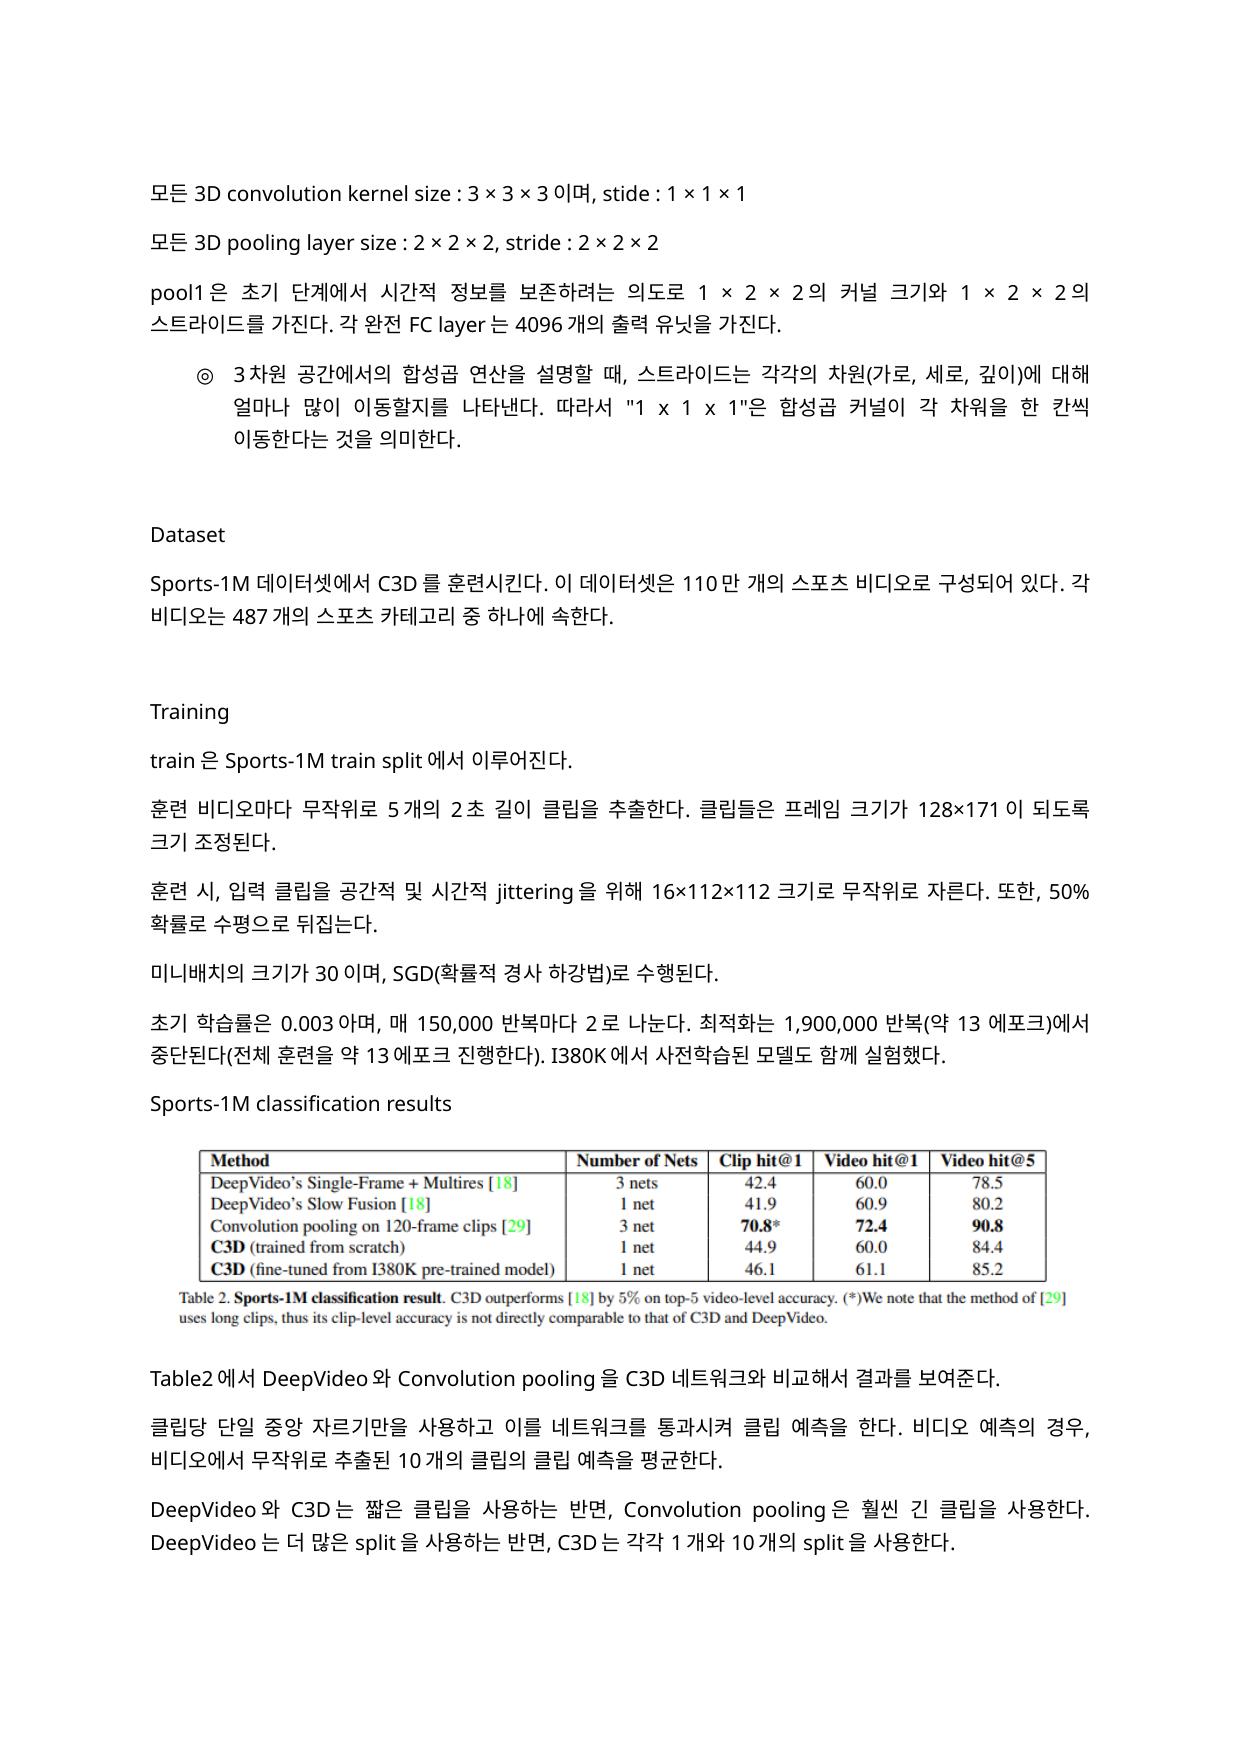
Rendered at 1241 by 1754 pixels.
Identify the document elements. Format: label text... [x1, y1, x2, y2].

text Training [150, 697, 1090, 725]
text Sports-1M 데이터셋에서 C3D를 훈련시킨다. 이 데이터셋은 110만 개의 스포츠 비디오로 구성되어 있다. 각 비디오는 487개의 스포츠 카테고리 중 하나에 속한다. [150, 567, 1090, 630]
text 미니배치의 크기가 30이며, SGD(확률적 경사 하강법)로 수행된다. [150, 958, 1090, 988]
text Sports-1M classification results [150, 1089, 1090, 1117]
picture [150, 1136, 1091, 1344]
list 3차원 공간에서의 합성곱 연산을 설명할 때, 스트라이드는 각각의 차원(가로, 세로, 깊이)에 대해 얼마나 많이 이동할지를 나타낸다. 따라서 "1 x 1 x 1"은 합성곱 커널이 각 차워을 한 칸씩 이동한다는 것을 의미한다. [196, 358, 1090, 454]
text 훈련 시, 입력 클립을 공간적 및 시간적 jittering을 위해 16×112×112 크기로 무작위로 자른다. 또한, 50% 확률로 수평으로 뒤집는다. [150, 876, 1090, 938]
text 초기 학습률은 0.003아며, 매 150,000 반복마다 2로 나눈다. 최적화는 1,900,000 반복(약 13 에포크)에서 중단된다(전체 훈련을 약 13에포크 진행한다). I380K에서 사전학습된 모델도 함께 실험했다. [150, 1007, 1090, 1070]
text 모든 3D pooling layer size : 2 × 2 × 2, stride : 2 × 2 × 2 [150, 227, 1090, 257]
text 모든 3D convolution kernel size : 3 × 3 × 3이며, stide : 1 × 1 × 1 [150, 177, 1090, 207]
text 클립당 단일 중앙 자르기만을 사용하고 이를 네트워크를 통과시켜 클립 예측을 한다. 비디오 예측의 경우, 비디오에서 무작위로 추출된 10개의 클립의 클립 예측을 평균한다. [150, 1412, 1090, 1475]
text DeepVideo와 C3D는 짧은 클립을 사용하는 반면, Convolution pooling은 훨씬 긴 클립을 사용한다. DeepVideo는 더 많은 split을 사용하는 반면, C3D는 각각 1개와 10개의 split을 사용한다. [150, 1494, 1090, 1557]
text train은 Sports-1M train split에서 이루어진다. [150, 744, 1090, 774]
text pool1은 초기 단계에서 시간적 정보를 보존하려는 의도로 1 × 2 × 2의 커널 크기와 1 × 2 × 2의 스트라이드를 가진다. 각 완전 FC layer는 4096개의 출력 유닛을 가진다. [150, 276, 1090, 339]
text 훈련 비디오마다 무작위로 5개의 2초 길이 클립을 추출한다. 클립들은 프레임 크기가 128×171이 되도록 크기 조정된다. [150, 793, 1090, 856]
text Dataset [150, 520, 1090, 548]
text Table2에서 DeepVideo와 Convolution pooling을 C3D 네트워크와 비교해서 결과를 보여준다. [150, 1362, 1090, 1393]
